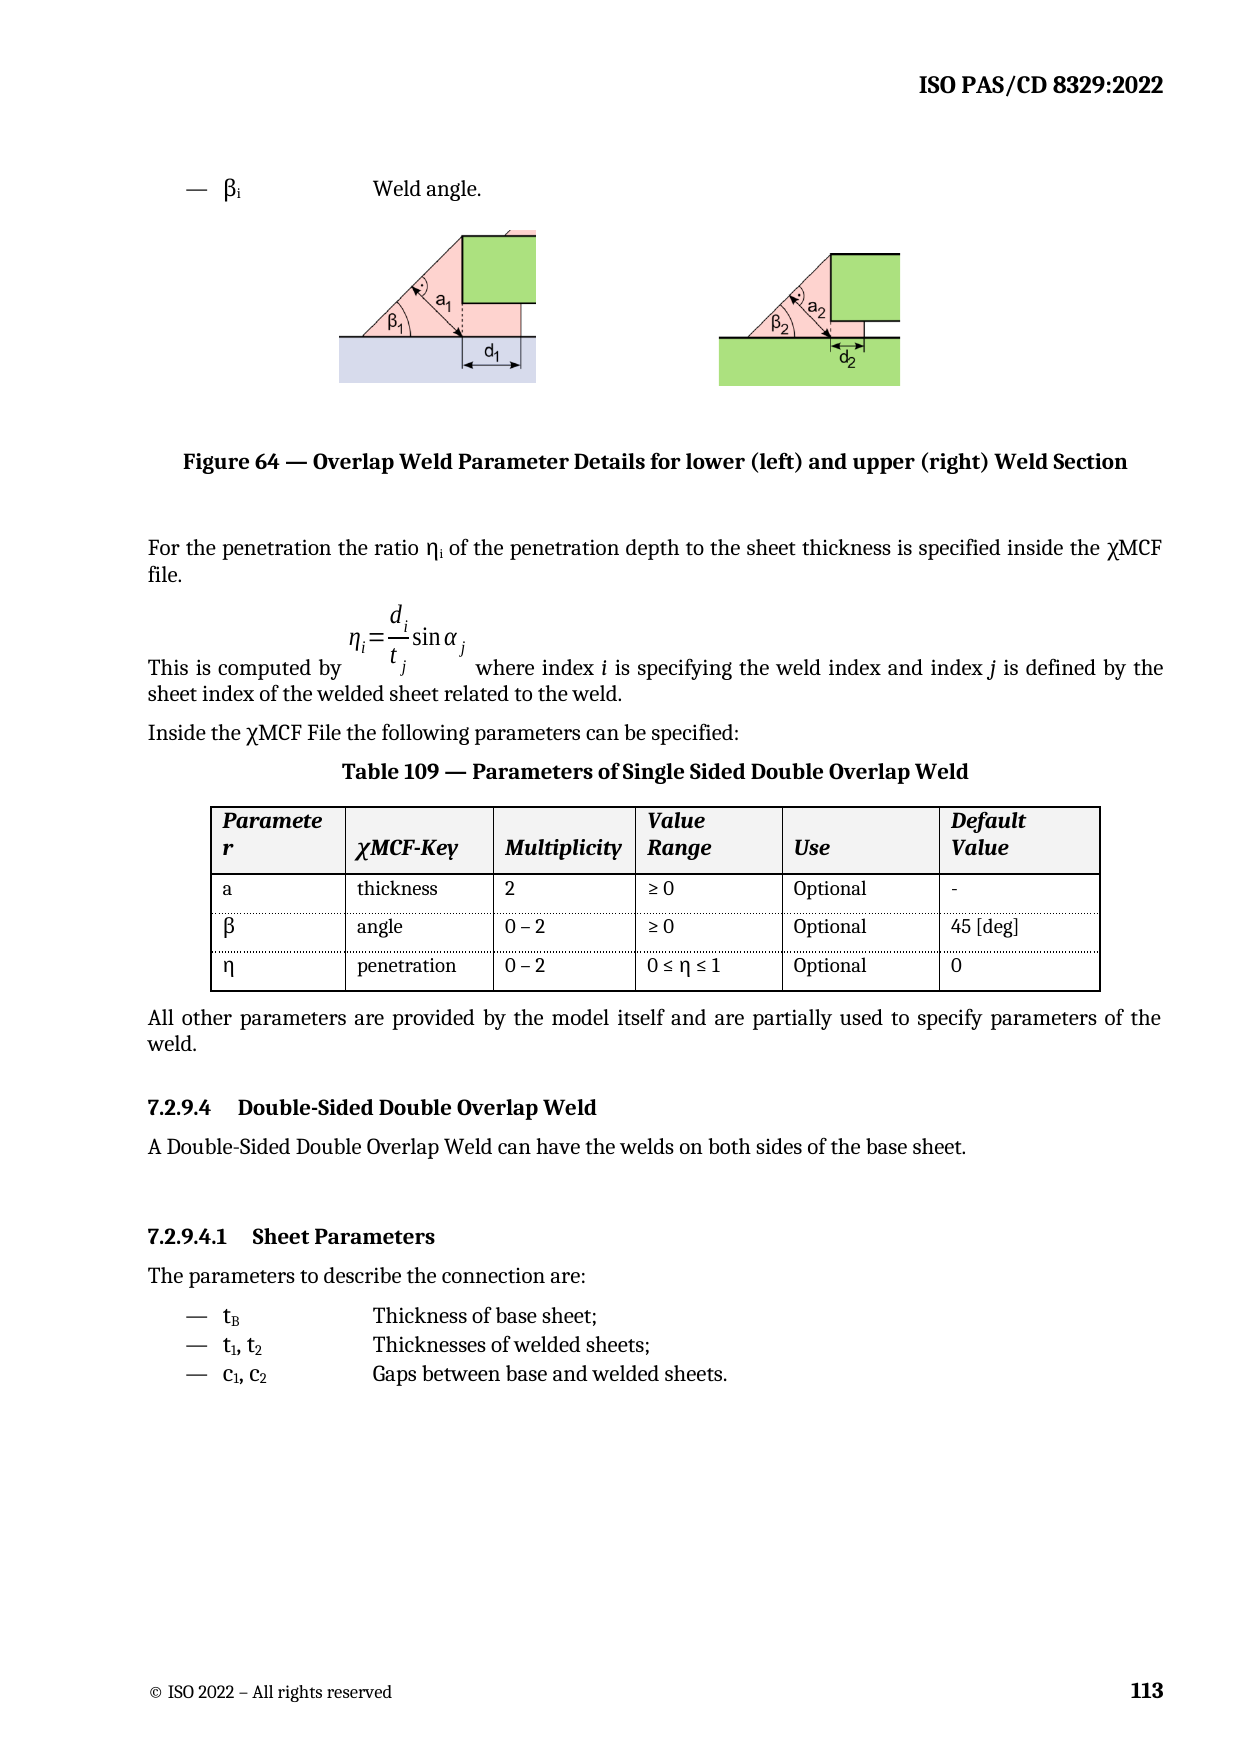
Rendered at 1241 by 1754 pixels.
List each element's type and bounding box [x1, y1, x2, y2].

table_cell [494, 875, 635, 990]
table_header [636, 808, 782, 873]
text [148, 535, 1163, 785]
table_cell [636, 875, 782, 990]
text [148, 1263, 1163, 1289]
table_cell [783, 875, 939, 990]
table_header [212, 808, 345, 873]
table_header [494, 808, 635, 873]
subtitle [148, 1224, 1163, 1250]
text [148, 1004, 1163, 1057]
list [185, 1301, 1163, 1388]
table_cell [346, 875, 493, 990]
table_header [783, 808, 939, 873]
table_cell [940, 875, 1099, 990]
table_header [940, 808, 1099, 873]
picture [718, 253, 901, 386]
picture [339, 230, 536, 383]
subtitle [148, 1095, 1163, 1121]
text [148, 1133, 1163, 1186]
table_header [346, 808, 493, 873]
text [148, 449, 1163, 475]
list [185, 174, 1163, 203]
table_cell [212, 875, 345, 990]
